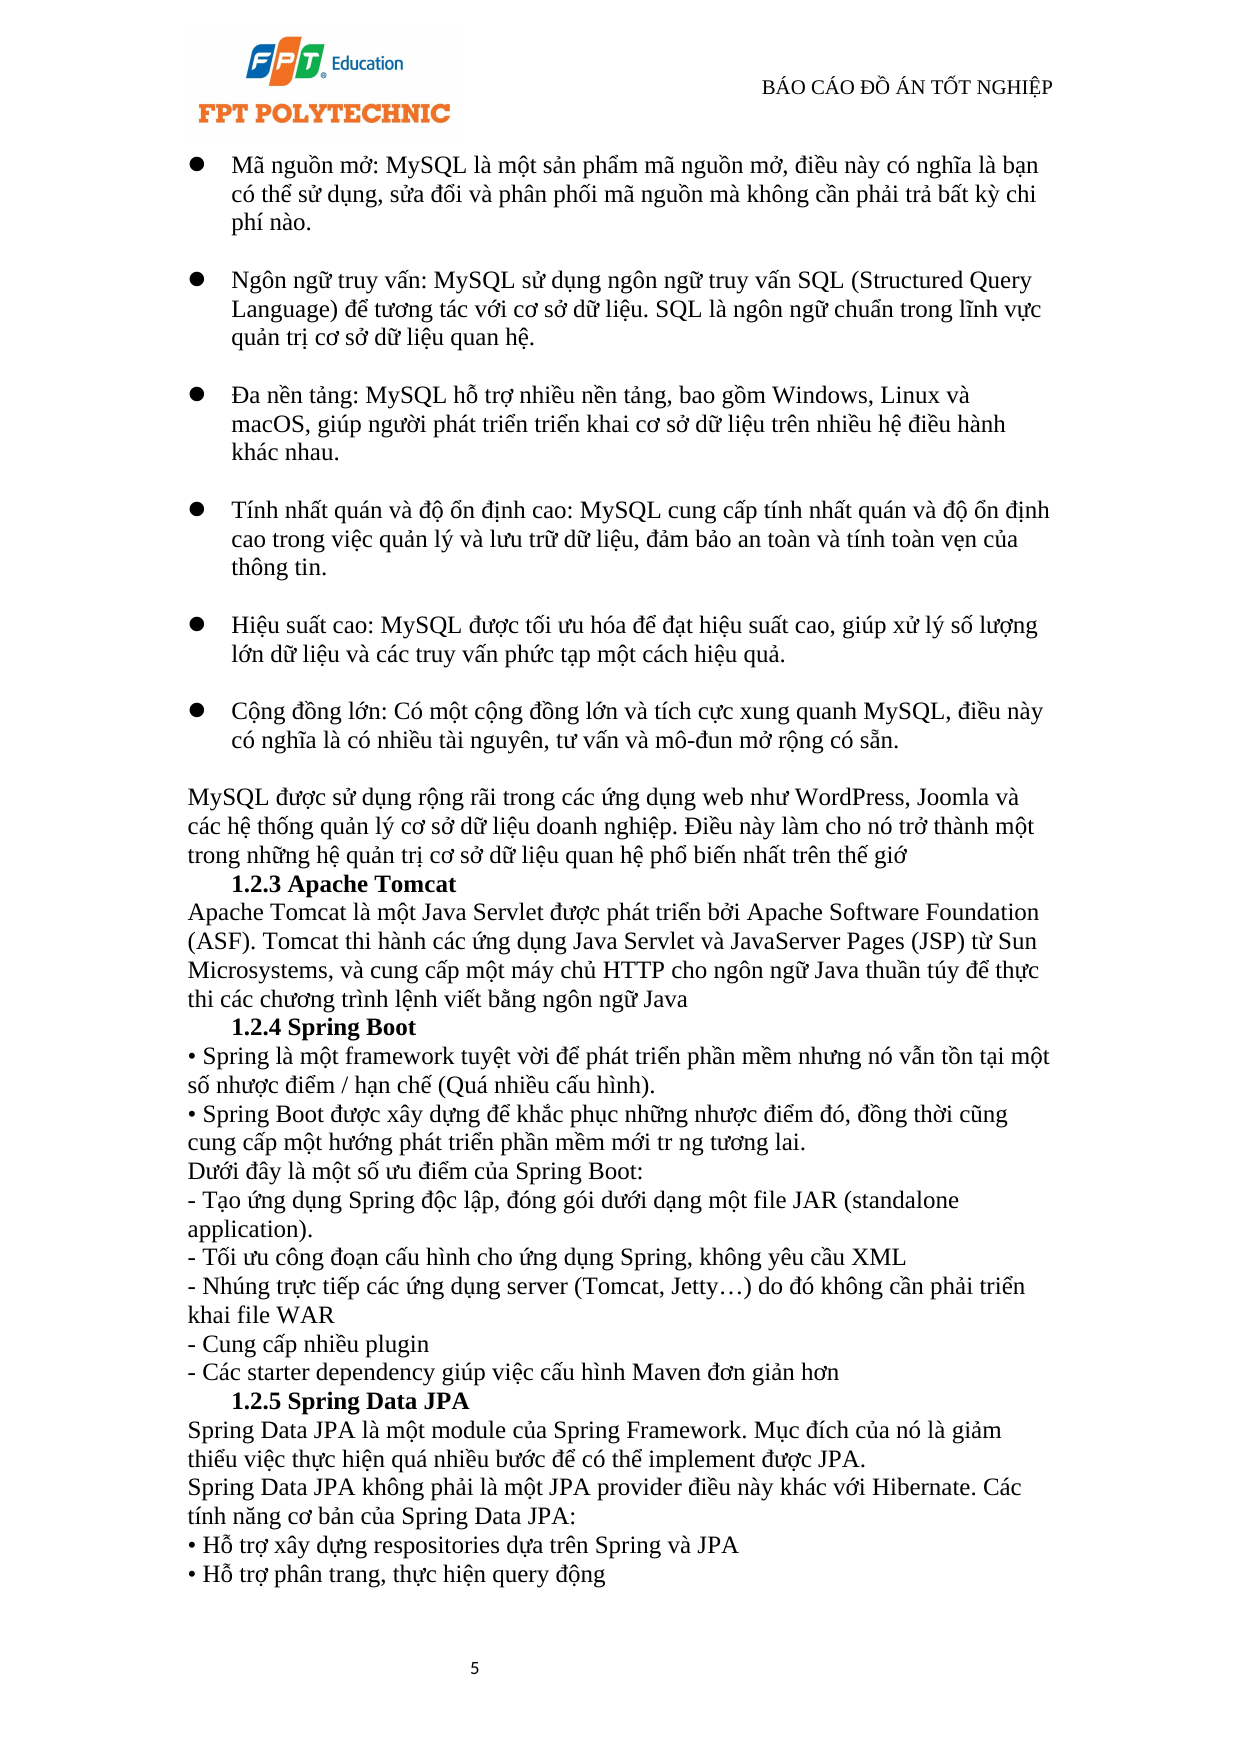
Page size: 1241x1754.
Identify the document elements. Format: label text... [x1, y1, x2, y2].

text - Tạo ứng dụng Spring độc lập, đóng gói dưới dạng một file JAR (standalone application). [187, 1185, 1053, 1242]
text - Nhúng trực tiếp các ứng dụng server (Tomcat, Jetty…) do đó không cần phải triển khai file WAR [187, 1271, 1053, 1329]
text - Các starter dependency giúp việc cấu hình Maven đơn giản hơn [187, 1357, 1053, 1386]
text Spring Data JPA là một module của Spring Framework. Mục đích của nó là giảm thiểu việc thực hiện quá nhiều bước để có thể implement được JPA. [187, 1415, 1053, 1472]
text - Tối ưu công đoạn cấu hình cho ứng dụng Spring, không yêu cầu XML [187, 1242, 1053, 1271]
text 1.2.3 Apache Tomcat [187, 869, 1053, 897]
text - Cung cấp nhiều plugin [187, 1329, 1053, 1357]
text • Hỗ trợ phân trang, thực hiện query động [187, 1559, 1053, 1587]
text 1.2.5 Spring Data JPA [187, 1386, 1053, 1415]
picture [190, 25, 459, 143]
text Dưới đây là một số ưu điểm của Spring Boot: [187, 1156, 1053, 1185]
text Spring Data JPA không phải là một JPA provider điều này khác với Hibernate. Các tính năng cơ bản của Spring Data JPA: [187, 1472, 1053, 1530]
text • Spring là một framework tuyệt vời để phát triển phần mềm nhưng nó vẫn tồn tại một số nhược điểm / hạn chế (Quá nhiều cấu hình). [187, 1041, 1053, 1099]
list Mã nguồn mở: MySQL là một sản phẩm mã nguồn mở, điều này có nghĩa là bạn có thể sử dụng, sửa đổi và phân phối mã nguồn mà không cần phải trả bất kỳ chi phí nào. [187, 150, 1053, 236]
list Tính nhất quán và độ ổn định cao: MySQL cung cấp tính nhất quán và độ ổn định cao trong việc quản lý và lưu trữ dữ liệu, đảm bảo an toàn và tính toàn vẹn của thông tin. [187, 495, 1053, 581]
text Apache Tomcat là một Java Servlet được phát triển bởi Apache Software Foundation (ASF). Tomcat thi hành các ứng dụng Java Servlet và JavaServer Pages (JSP) từ Sun Microsystems, và cung cấp một máy chủ HTTP cho ngôn ngữ Java thuần túy để thực thi các chương trình lệnh viết bằng ngôn ngữ Java [187, 897, 1053, 1012]
text MySQL được sử dụng rộng rãi trong các ứng dụng web như WordPress, Joomla và các hệ thống quản lý cơ sở dữ liệu doanh nghiệp. Điều này làm cho nó trở thành một trong những hệ quản trị cơ sở dữ liệu quan hệ phổ biến nhất trên thế giớ [187, 782, 1053, 869]
list Đa nền tảng: MySQL hỗ trợ nhiều nền tảng, bao gồm Windows, Linux và macOS, giúp người phát triển triển khai cơ sở dữ liệu trên nhiều hệ điều hành khác nhau. [187, 380, 1053, 466]
list Ngôn ngữ truy vấn: MySQL sử dụng ngôn ngữ truy vấn SQL (Structured Query Language) để tương tác với cơ sở dữ liệu. SQL là ngôn ngữ chuẩn trong lĩnh vực quản trị cơ sở dữ liệu quan hệ. [187, 265, 1053, 351]
text 1.2.4 Spring Boot [187, 1012, 1053, 1041]
list Hiệu suất cao: MySQL được tối ưu hóa để đạt hiệu suất cao, giúp xử lý số lượng lớn dữ liệu và các truy vấn phức tạp một cách hiệu quả. [187, 610, 1053, 667]
text • Spring Boot được xây dựng để khắc phục những nhược điểm đó, đồng thời cũng cung cấp một hướng phát triển phần mềm mới tr ng tương lai. [187, 1099, 1053, 1156]
list Cộng đồng lớn: Có một cộng đồng lớn và tích cực xung quanh MySQL, điều này có nghĩa là có nhiều tài nguyên, tư vấn và mô-đun mở rộng có sẵn. [187, 696, 1053, 754]
text • Hỗ trợ xây dựng respositories dựa trên Spring và JPA [187, 1530, 1053, 1559]
